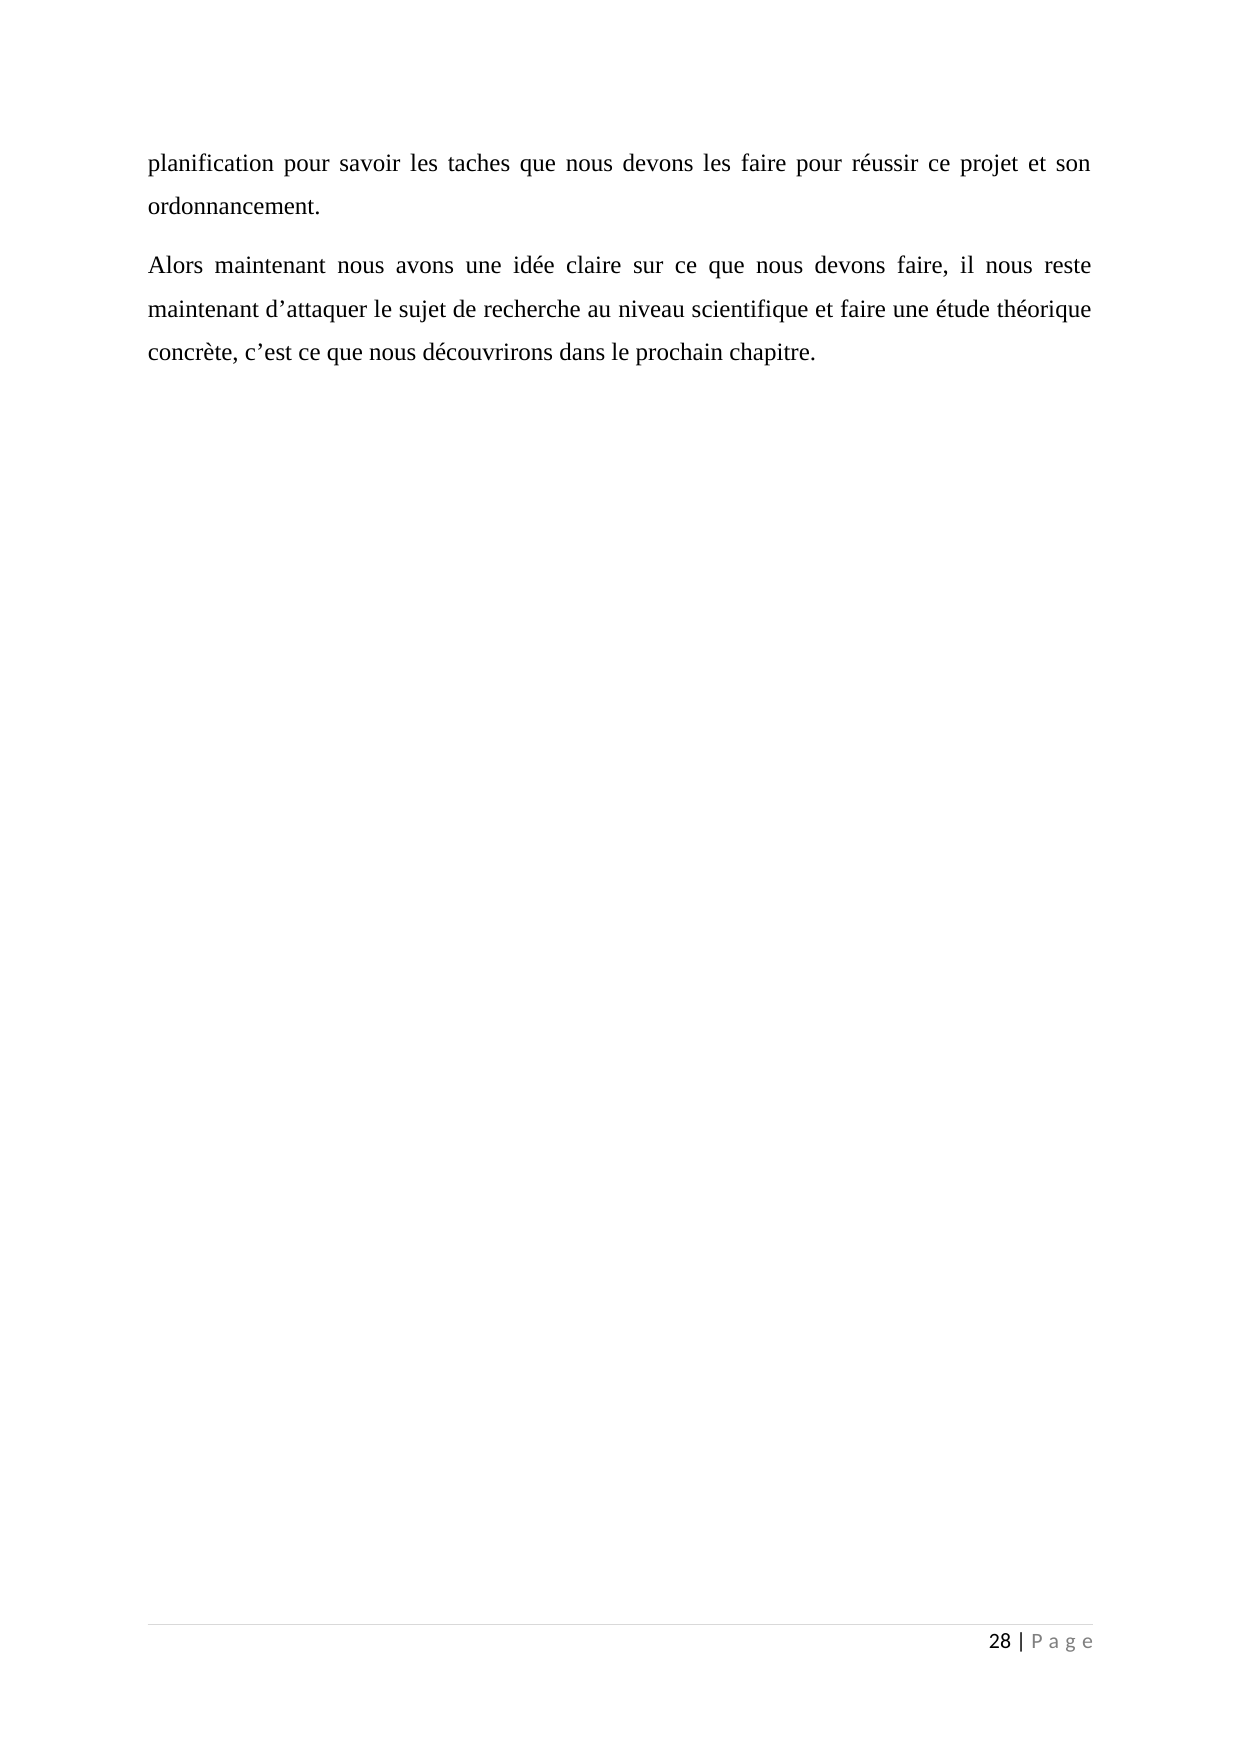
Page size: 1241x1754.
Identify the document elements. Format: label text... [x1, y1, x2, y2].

text Alors maintenant nous avons une idée claire sur ce que nous devons faire, il nous reste maintenant d’attaquer le sujet de recherche au niveau scientifique et faire une étude théorique concrète, c’est ce que nous découvrirons dans le prochain chapitre. [148, 251, 1093, 366]
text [148, 148, 1093, 219]
